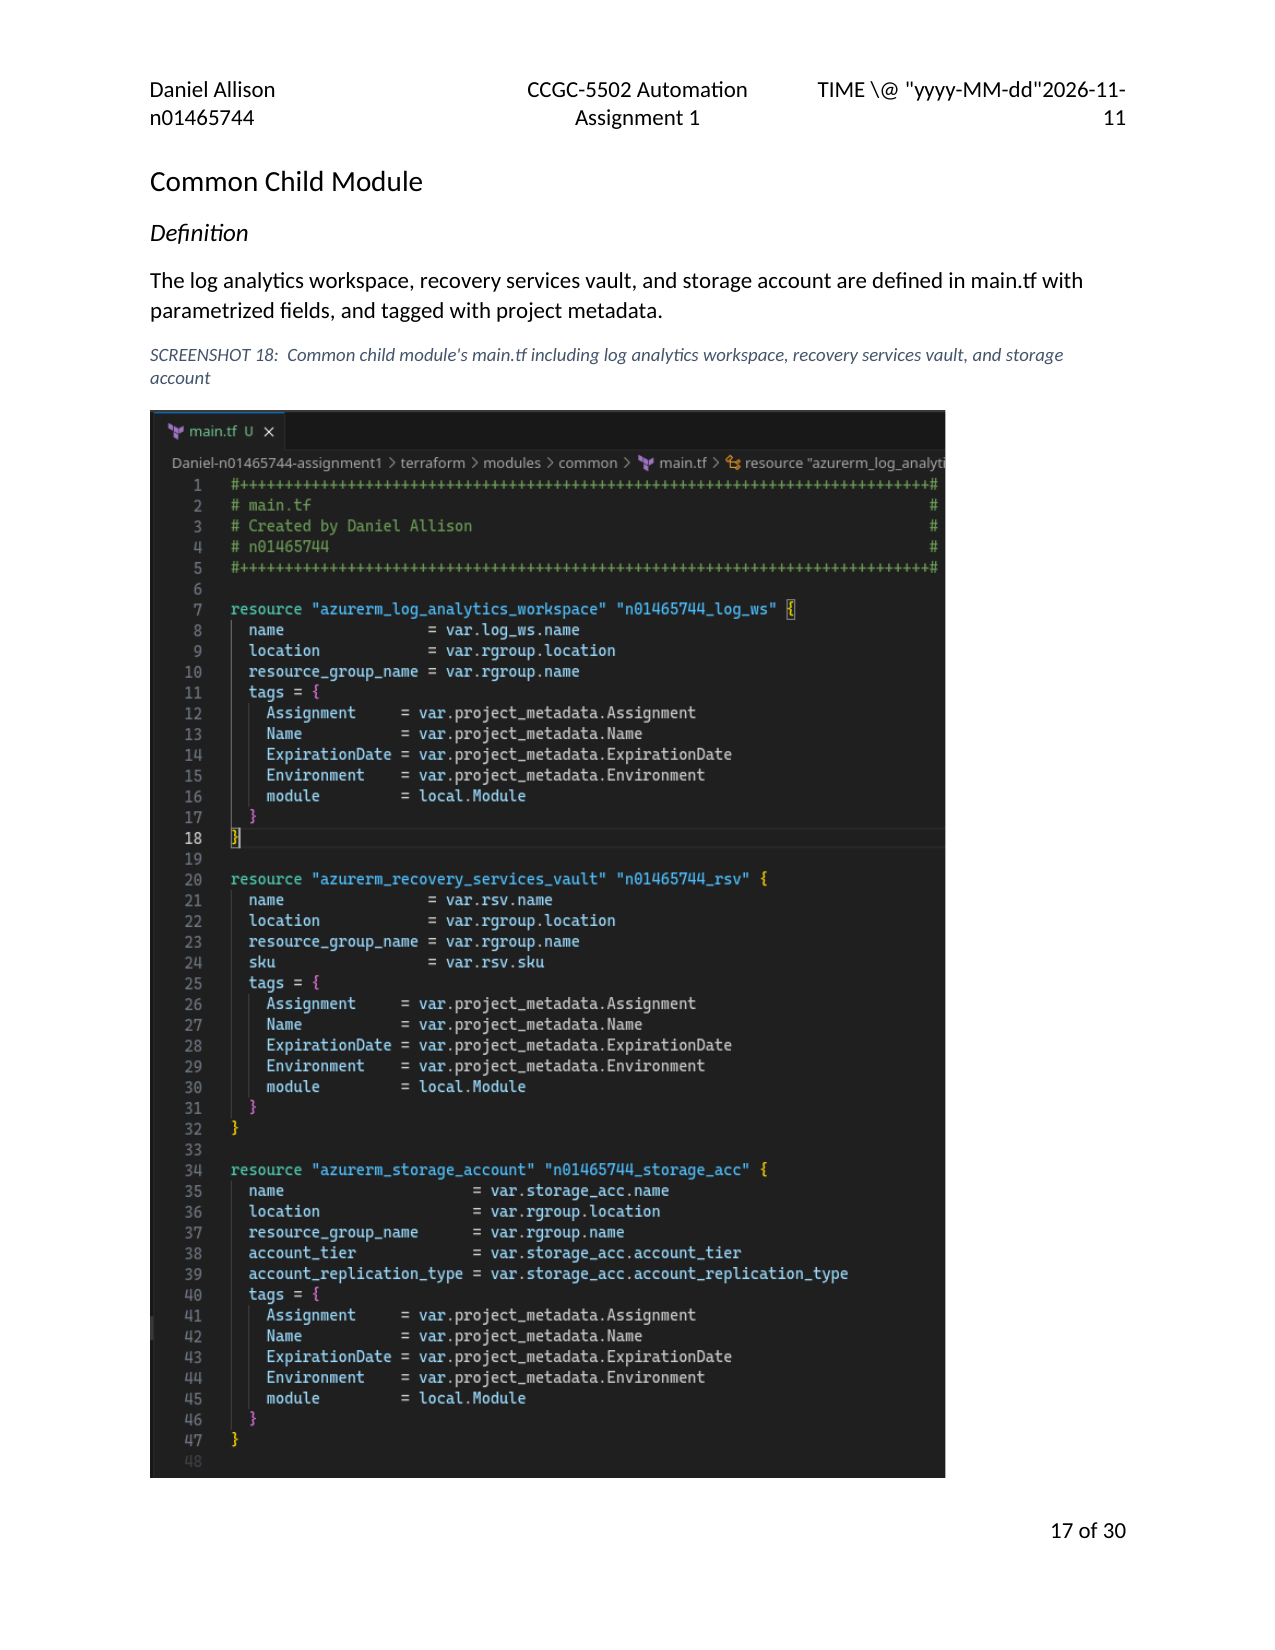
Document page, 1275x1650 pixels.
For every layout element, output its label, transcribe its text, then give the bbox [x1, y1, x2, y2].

text SCREENSHOT 18: Common child module's main.tf including log analytics workspace, recovery services vault, and storage account [150, 343, 1125, 389]
picture [150, 410, 946, 1478]
subtitle Definition [150, 217, 1125, 247]
subtitle Common Child Module [150, 163, 1125, 199]
text The log analytics workspace, recovery services vault, and storage account are defined in main.tf with parametrized fields, and tagged with project metadata. [150, 266, 1125, 324]
